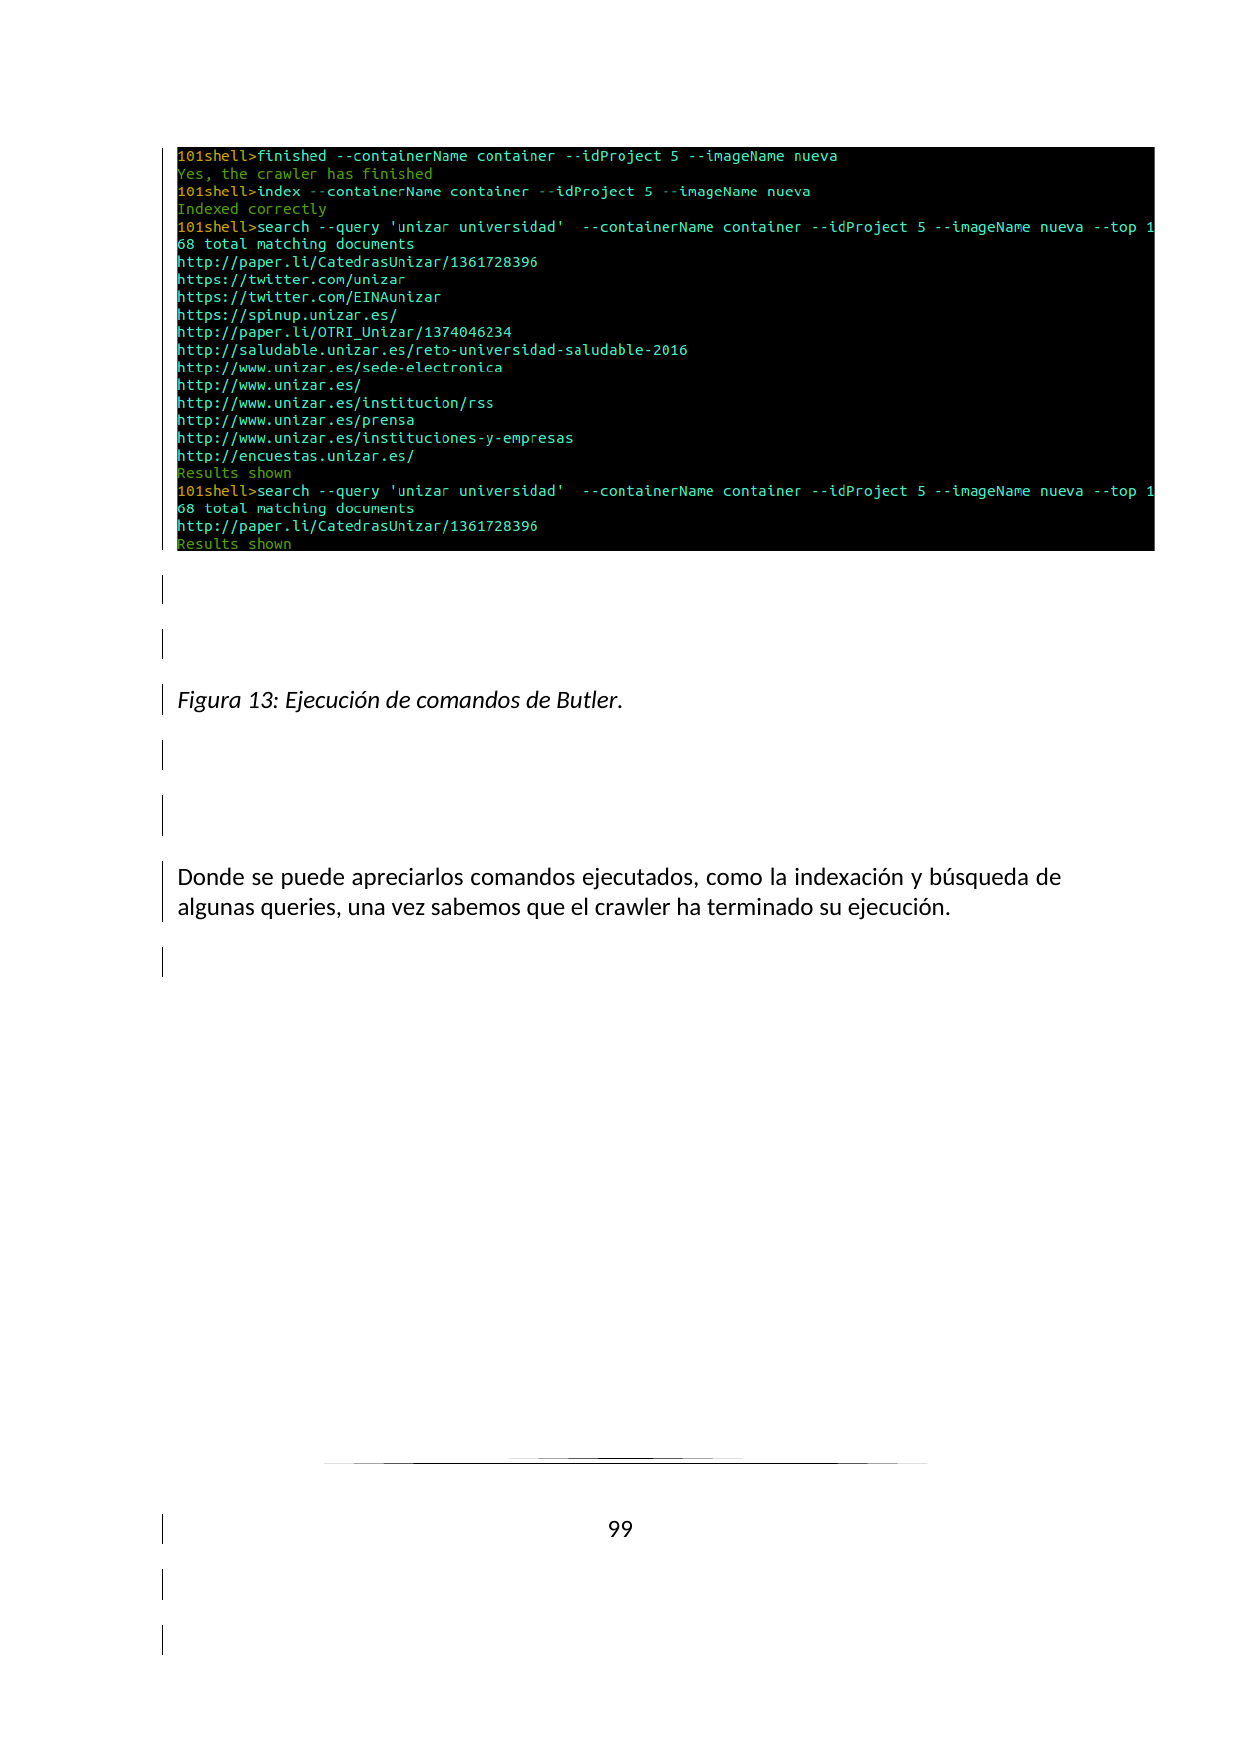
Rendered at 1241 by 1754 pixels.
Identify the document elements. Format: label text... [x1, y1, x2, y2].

text Donde se puede apreciarlos comandos ejecutados, como la indexación y búsqueda de algunas queries, una vez sabemos que el crawler ha terminado su ejecución. [177, 861, 1063, 922]
picture [177, 147, 1155, 551]
text Figura 13: Ejecución de comandos de Butler. [177, 684, 1063, 714]
